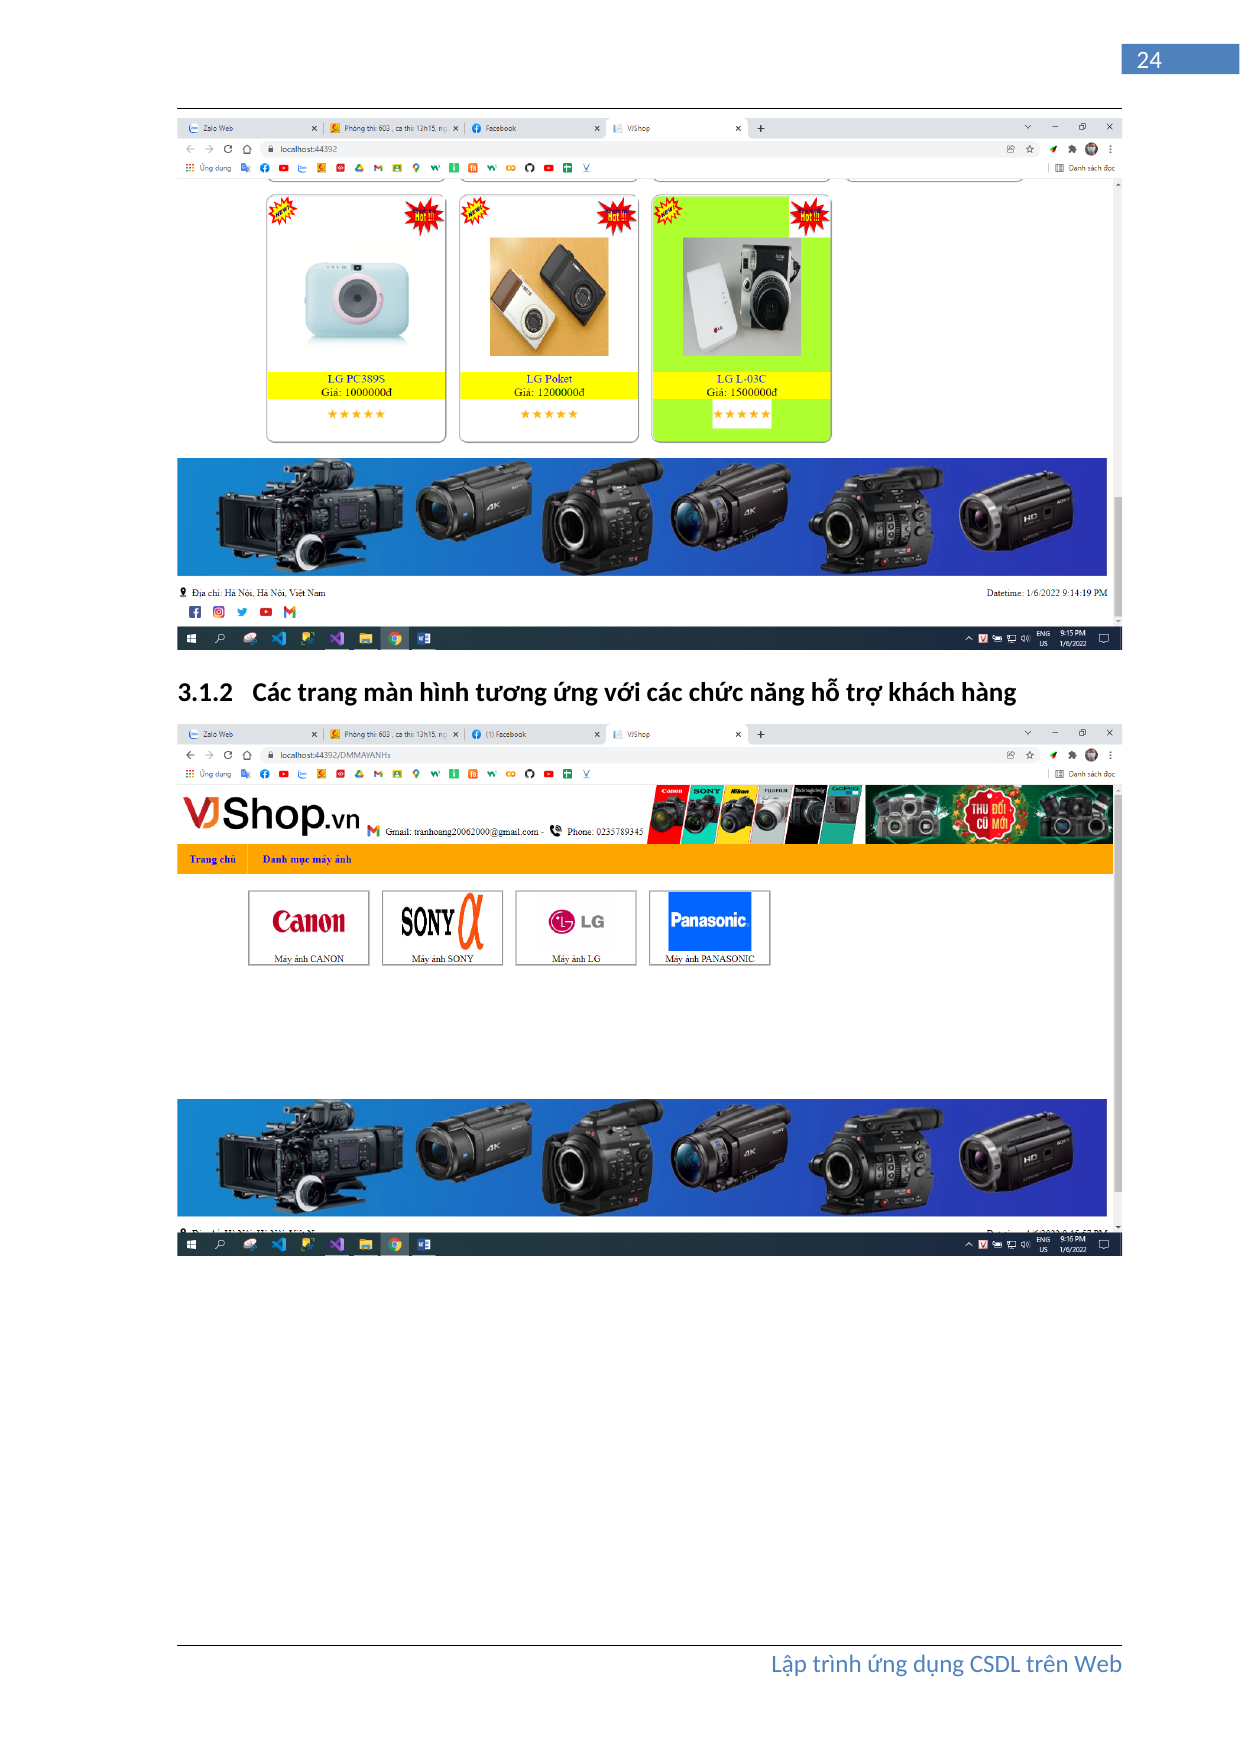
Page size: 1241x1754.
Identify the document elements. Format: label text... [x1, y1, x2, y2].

picture [177, 724, 1123, 1256]
picture [177, 118, 1123, 650]
subtitle Các trang màn hình tương ứng với các chức năng hỗ trợ khách hàng [177, 675, 1122, 708]
